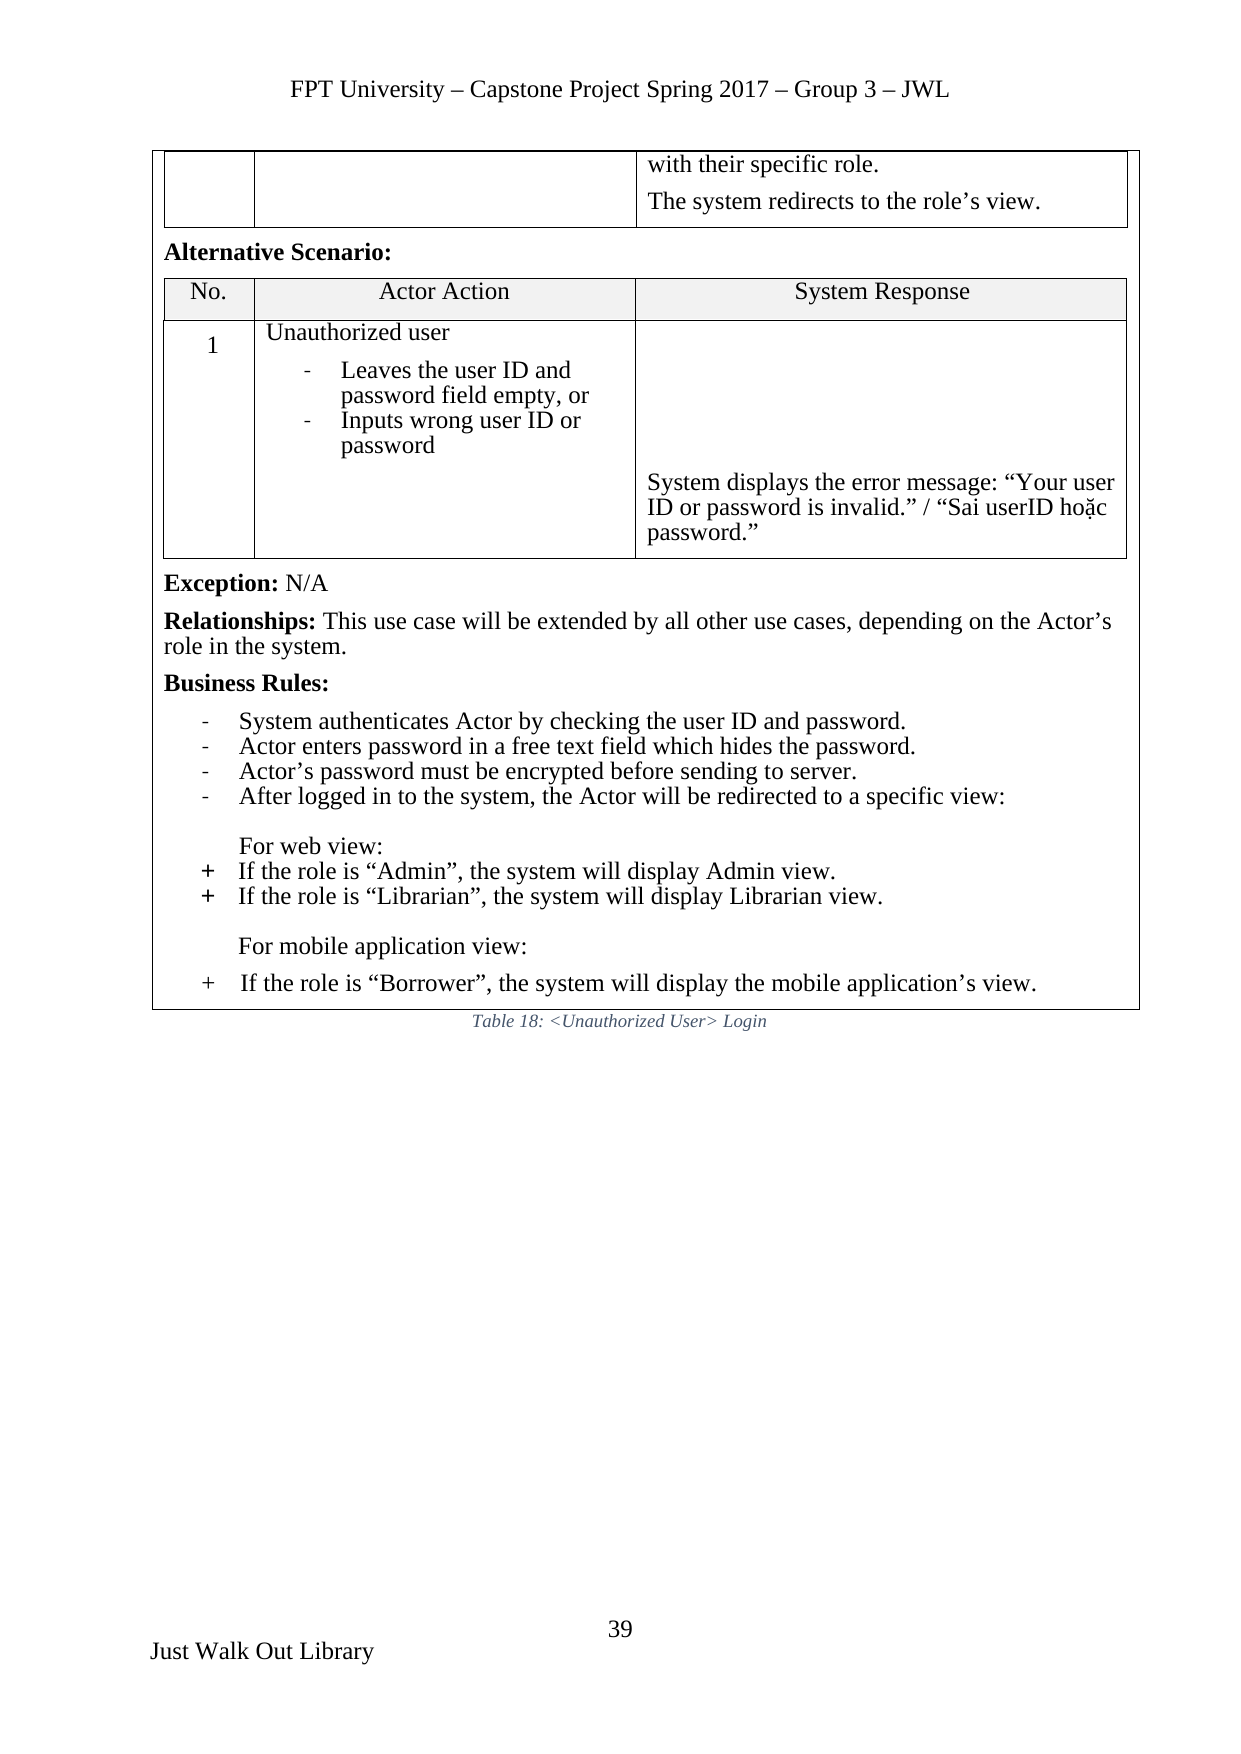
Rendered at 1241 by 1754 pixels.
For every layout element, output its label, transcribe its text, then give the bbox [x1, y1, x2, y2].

text Table : <Unauthorized User> Login [150, 1010, 1090, 1032]
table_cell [153, 151, 1139, 1009]
